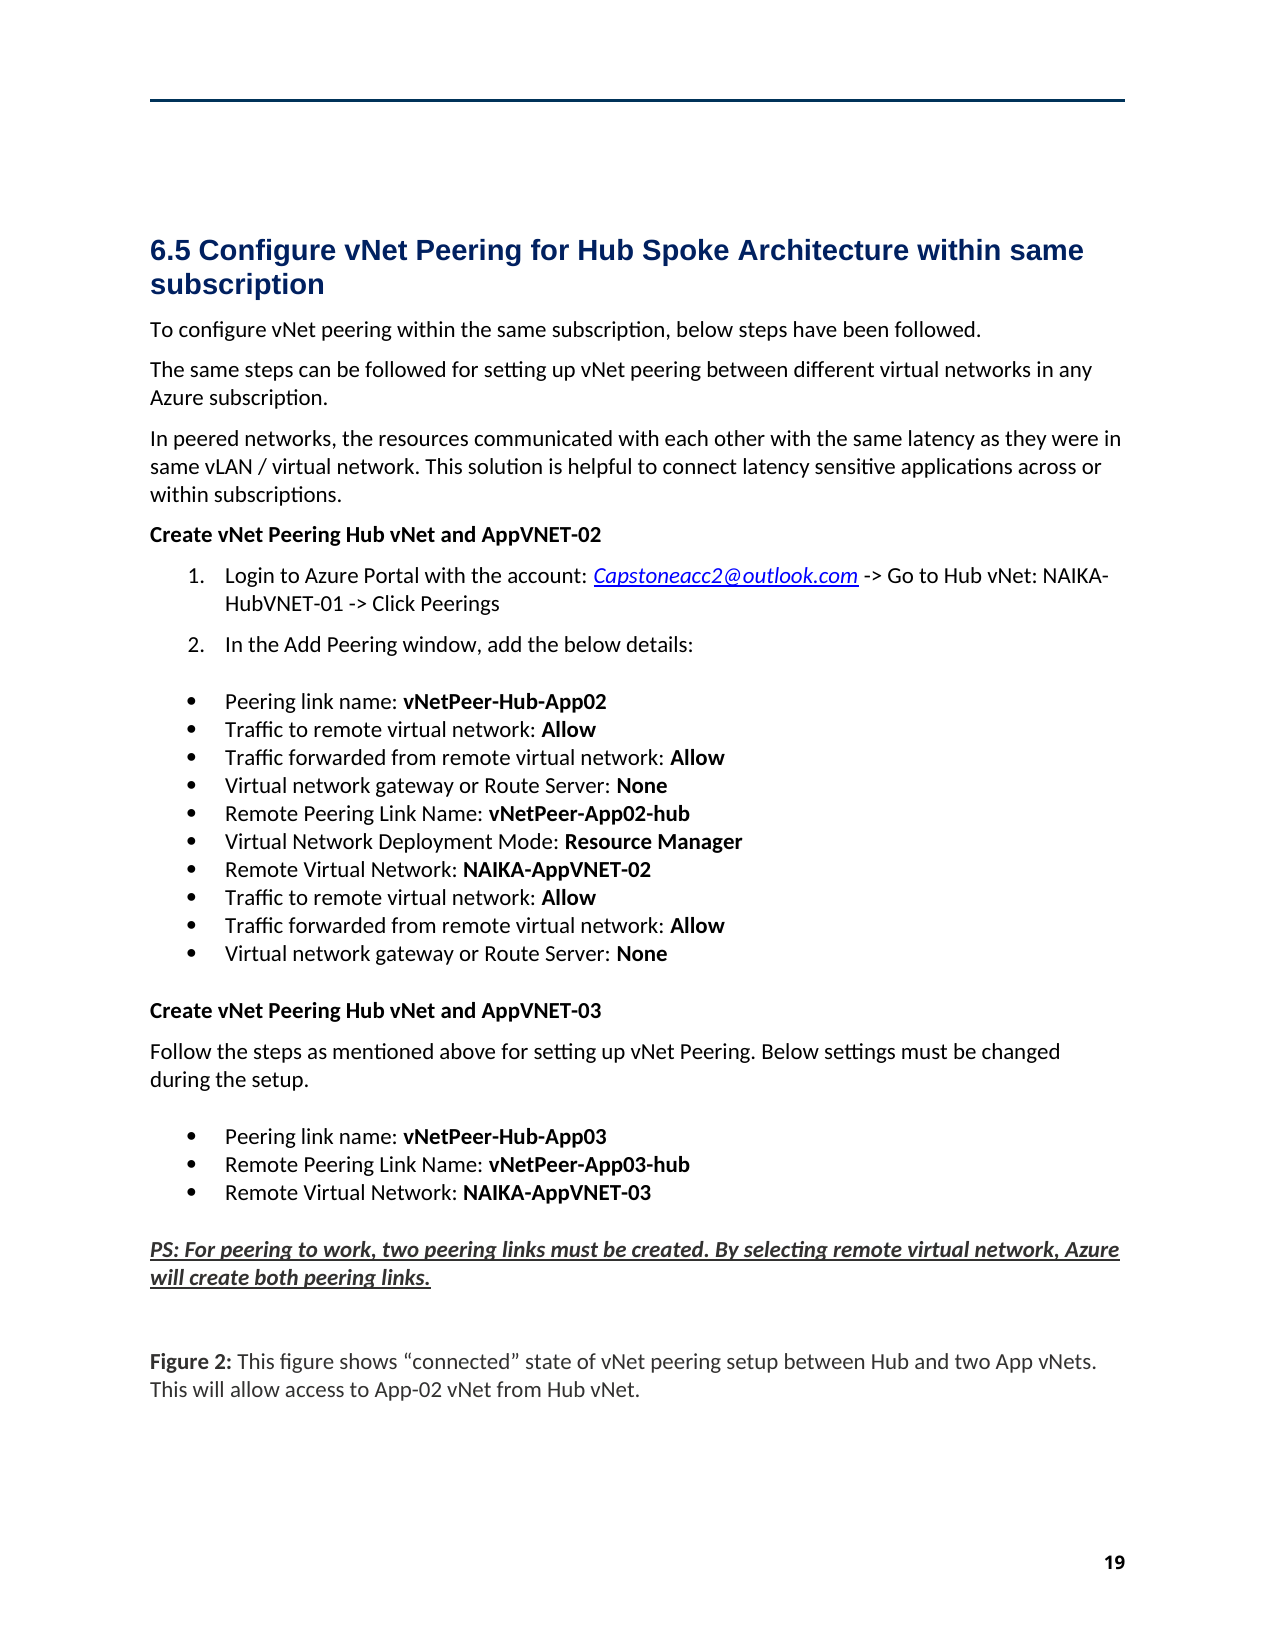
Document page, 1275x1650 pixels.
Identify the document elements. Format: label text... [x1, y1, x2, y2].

list Traffic to remote virtual network: Allow [187, 715, 1125, 743]
list Login to Azure Portal with the account: Capstoneacc2@outlook.com -> Go to Hub vNet: NAIKA-HubVNET-01 -> Click Peerings [187, 561, 1125, 617]
list In the Add Peering window, add the below details: [187, 630, 1125, 658]
text To configure vNet peering within the same subscription, below steps have been followed. [150, 315, 1125, 343]
text PS: For peering to work, two peering links must be created. By selecting remote virtual network, Azure will create both peering links. [150, 1235, 1125, 1291]
text Figure 2: This figure shows “connected” state of vNet peering setup between Hub and two App vNets. This will allow access to App-02 vNet from Hub vNet. [150, 1347, 1125, 1403]
text Create vNet Peering Hub vNet and AppVNET-02 [150, 521, 1125, 549]
list Peering link name: vNetPeer-Hub-App02 [187, 687, 1125, 715]
list Virtual network gateway or Route Server: None [187, 939, 1125, 967]
list Remote Peering Link Name: vNetPeer-App03-hub [187, 1150, 1125, 1178]
list Remote Virtual Network: NAIKA-AppVNET-03 [187, 1178, 1125, 1206]
text Follow the steps as mentioned above for setting up vNet Peering. Below settings must be changed during the setup. [150, 1037, 1125, 1093]
list Remote Peering Link Name: vNetPeer-App02-hub [187, 799, 1125, 827]
text In peered networks, the resources communicated with each other with the same latency as they were in same vLAN / virtual network. This solution is helpful to connect latency sensitive applications across or within subscriptions. [150, 424, 1125, 508]
subtitle 6.5 Configure vNet Peering for Hub Spoke Architecture within same subscription [150, 233, 1125, 300]
list Traffic forwarded from remote virtual network: Allow [187, 743, 1125, 771]
list Peering link name: vNetPeer-Hub-App03 [187, 1122, 1125, 1150]
text Create vNet Peering Hub vNet and AppVNET-03 [150, 996, 1125, 1024]
text The same steps can be followed for setting up vNet peering between different virtual networks in any Azure subscription. [150, 356, 1125, 412]
list Virtual network gateway or Route Server: None [187, 771, 1125, 799]
list Traffic forwarded from remote virtual network: Allow [187, 911, 1125, 939]
list Virtual Network Deployment Mode: Resource Manager [187, 827, 1125, 855]
list Traffic to remote virtual network: Allow [187, 883, 1125, 911]
list Remote Virtual Network: NAIKA-AppVNET-02 [187, 855, 1125, 883]
